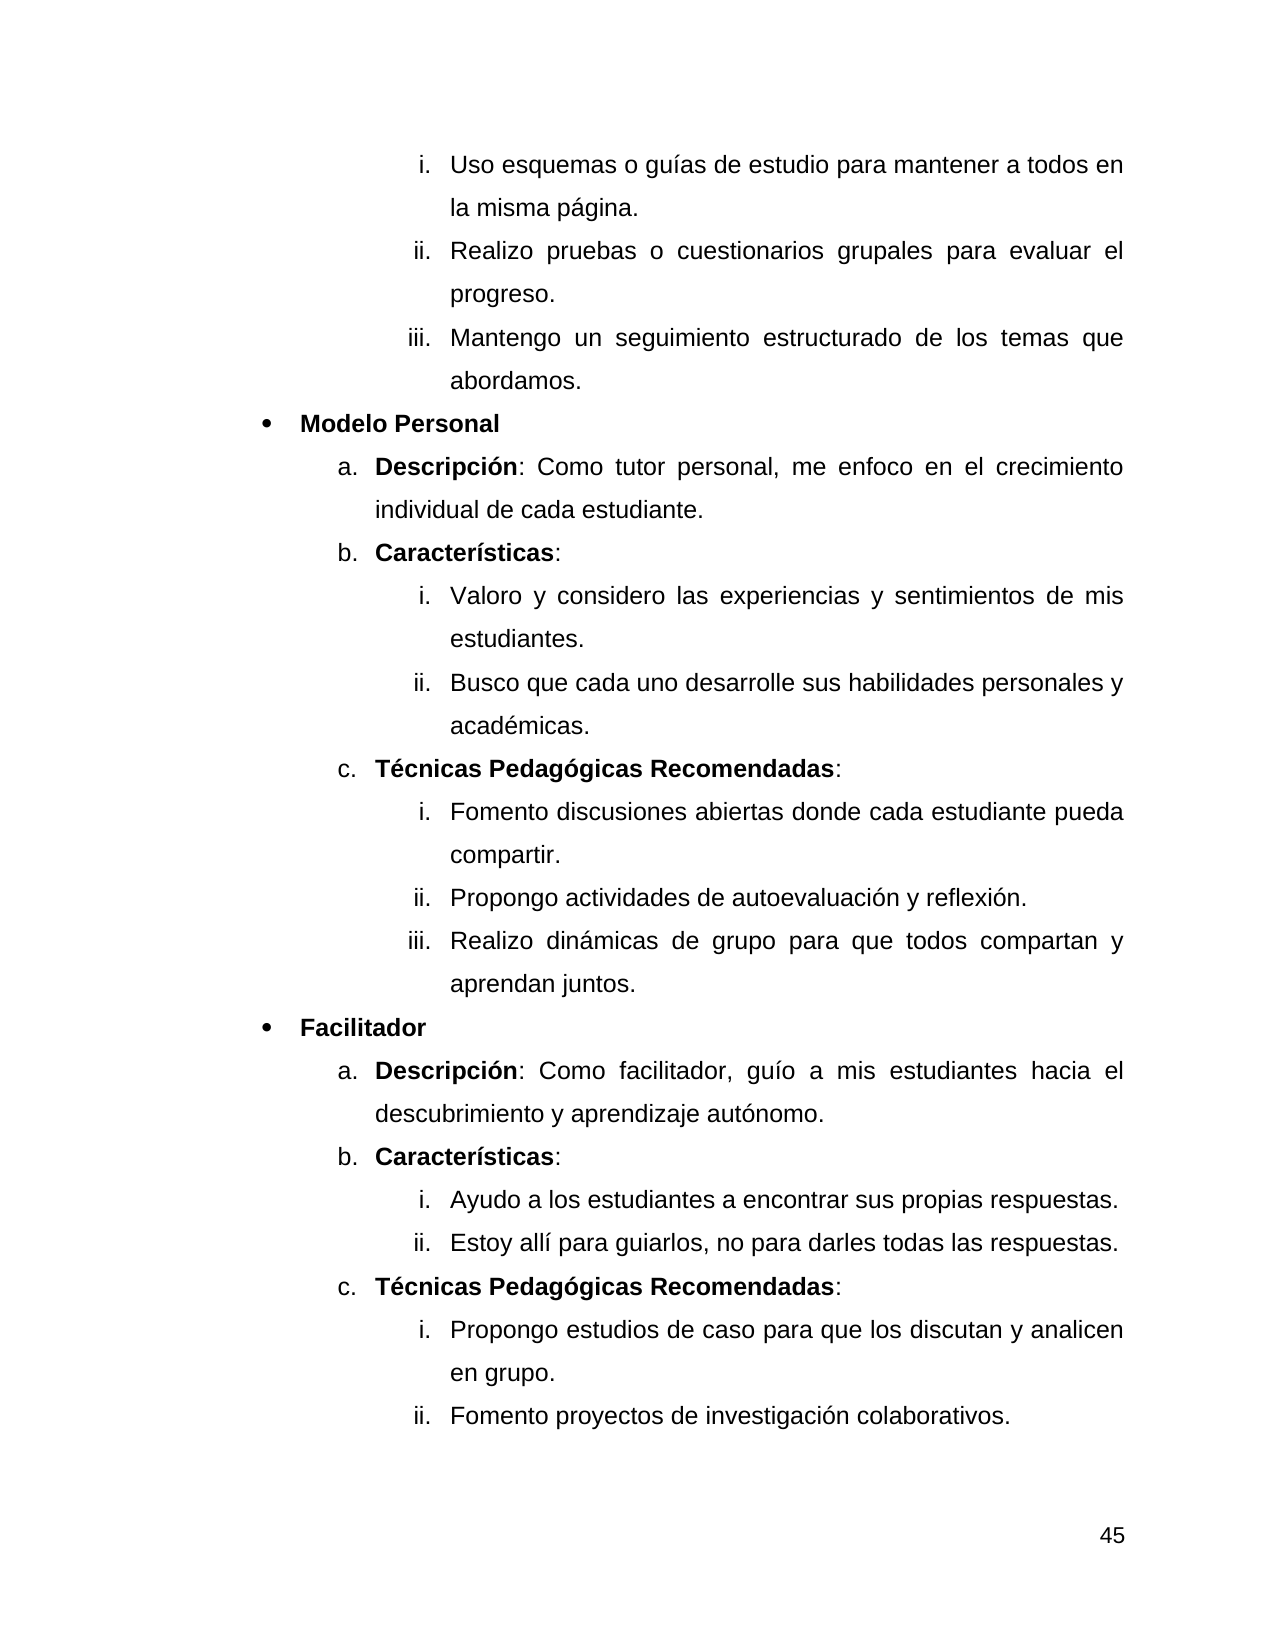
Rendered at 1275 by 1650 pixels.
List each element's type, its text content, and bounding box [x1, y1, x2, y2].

list Valoro y considero las experiencias y sentimientos de mis estudiantes. [431, 581, 1125, 653]
list Uso esquemas o guías de estudio para mantener a todos en la misma página. [431, 150, 1125, 222]
list Modelo Personal [262, 409, 1125, 438]
list Técnicas Pedagógicas Recomendadas: [337, 754, 1125, 783]
list Características: [337, 538, 1125, 567]
list Fomento proyectos de investigación colaborativos. [431, 1401, 1125, 1429]
list Mantengo un seguimiento estructurado de los temas que abordamos. [431, 322, 1125, 394]
list Fomento discusiones abiertas donde cada estudiante pueda compartir. [431, 797, 1125, 869]
list Realizo pruebas o cuestionarios grupales para evaluar el progreso. [431, 236, 1125, 308]
list Busco que cada uno desarrolle sus habilidades personales y académicas. [431, 668, 1125, 739]
list Ayudo a los estudiantes a encontrar sus propias respuestas. [431, 1185, 1125, 1214]
list Características: [337, 1142, 1125, 1171]
list Realizo dinámicas de grupo para que todos compartan y aprendan juntos. [431, 926, 1125, 998]
list Propongo estudios de caso para que los discutan y analicen en grupo. [431, 1314, 1125, 1386]
list Descripción: Como tutor personal, me enfoco en el crecimiento individual de cada estudiante. [337, 452, 1125, 524]
list Estoy allí para guiarlos, no para darles todas las respuestas. [431, 1228, 1125, 1257]
list Facilitador [262, 1013, 1125, 1041]
list Descripción: Como facilitador, guío a mis estudiantes hacia el descubrimiento y aprendizaje autónomo. [337, 1056, 1125, 1128]
list Propongo actividades de autoevaluación y reflexión. [431, 883, 1125, 912]
list Técnicas Pedagógicas Recomendadas: [337, 1271, 1125, 1300]
